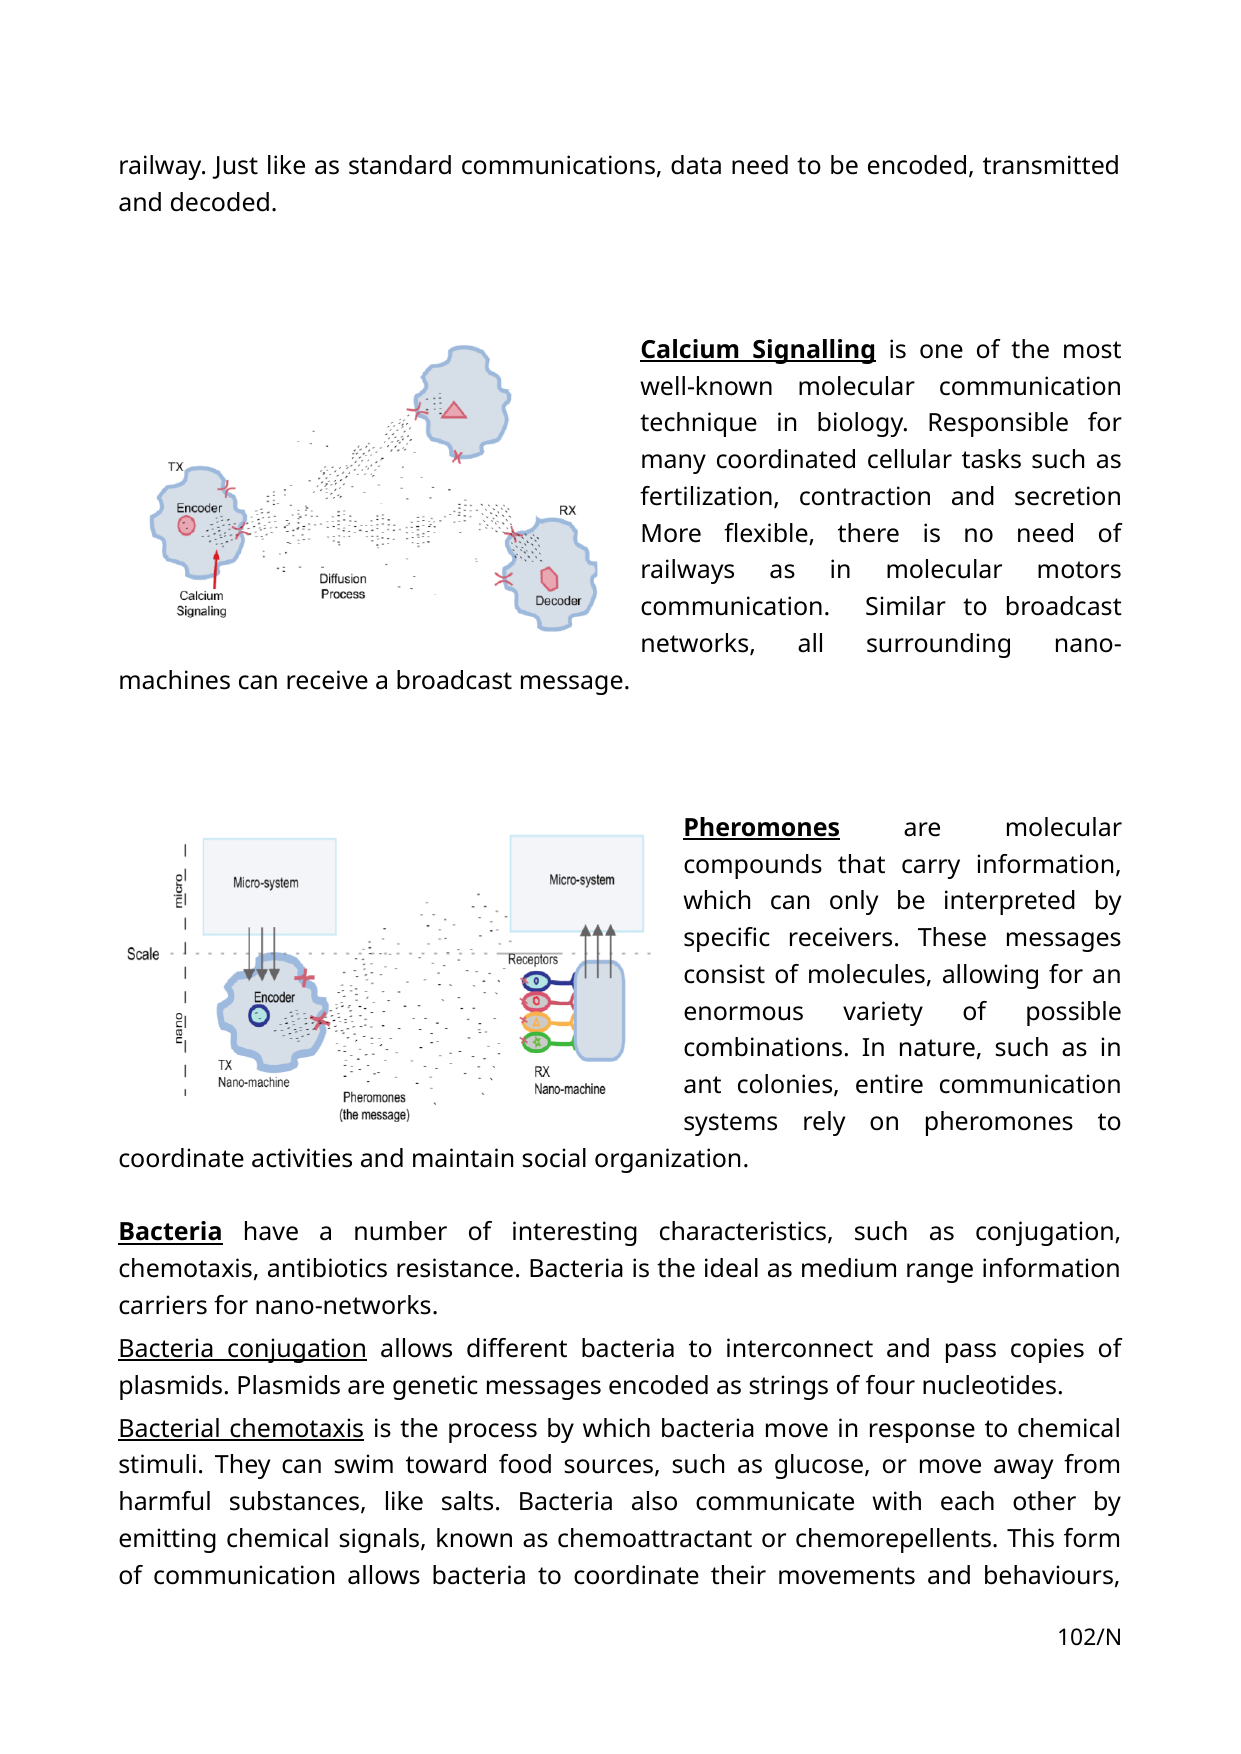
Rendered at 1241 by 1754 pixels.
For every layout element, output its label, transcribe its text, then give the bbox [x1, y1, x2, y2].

picture [118, 335, 622, 646]
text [118, 1410, 1122, 1591]
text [118, 148, 1122, 218]
text Bacteria conjugation allows different bacteria to interconnect and pass copies of plasmids. Plasmids are genetic messages encoded as strings of four nucleotides. [118, 1331, 1122, 1401]
picture [117, 813, 665, 1133]
text Bacteria have a number of interesting characteristics, such as conjugation, chemotaxis, antibiotics resistance. Bacteria is the ideal as medium range information carriers for nano-networks. [118, 1214, 1122, 1322]
